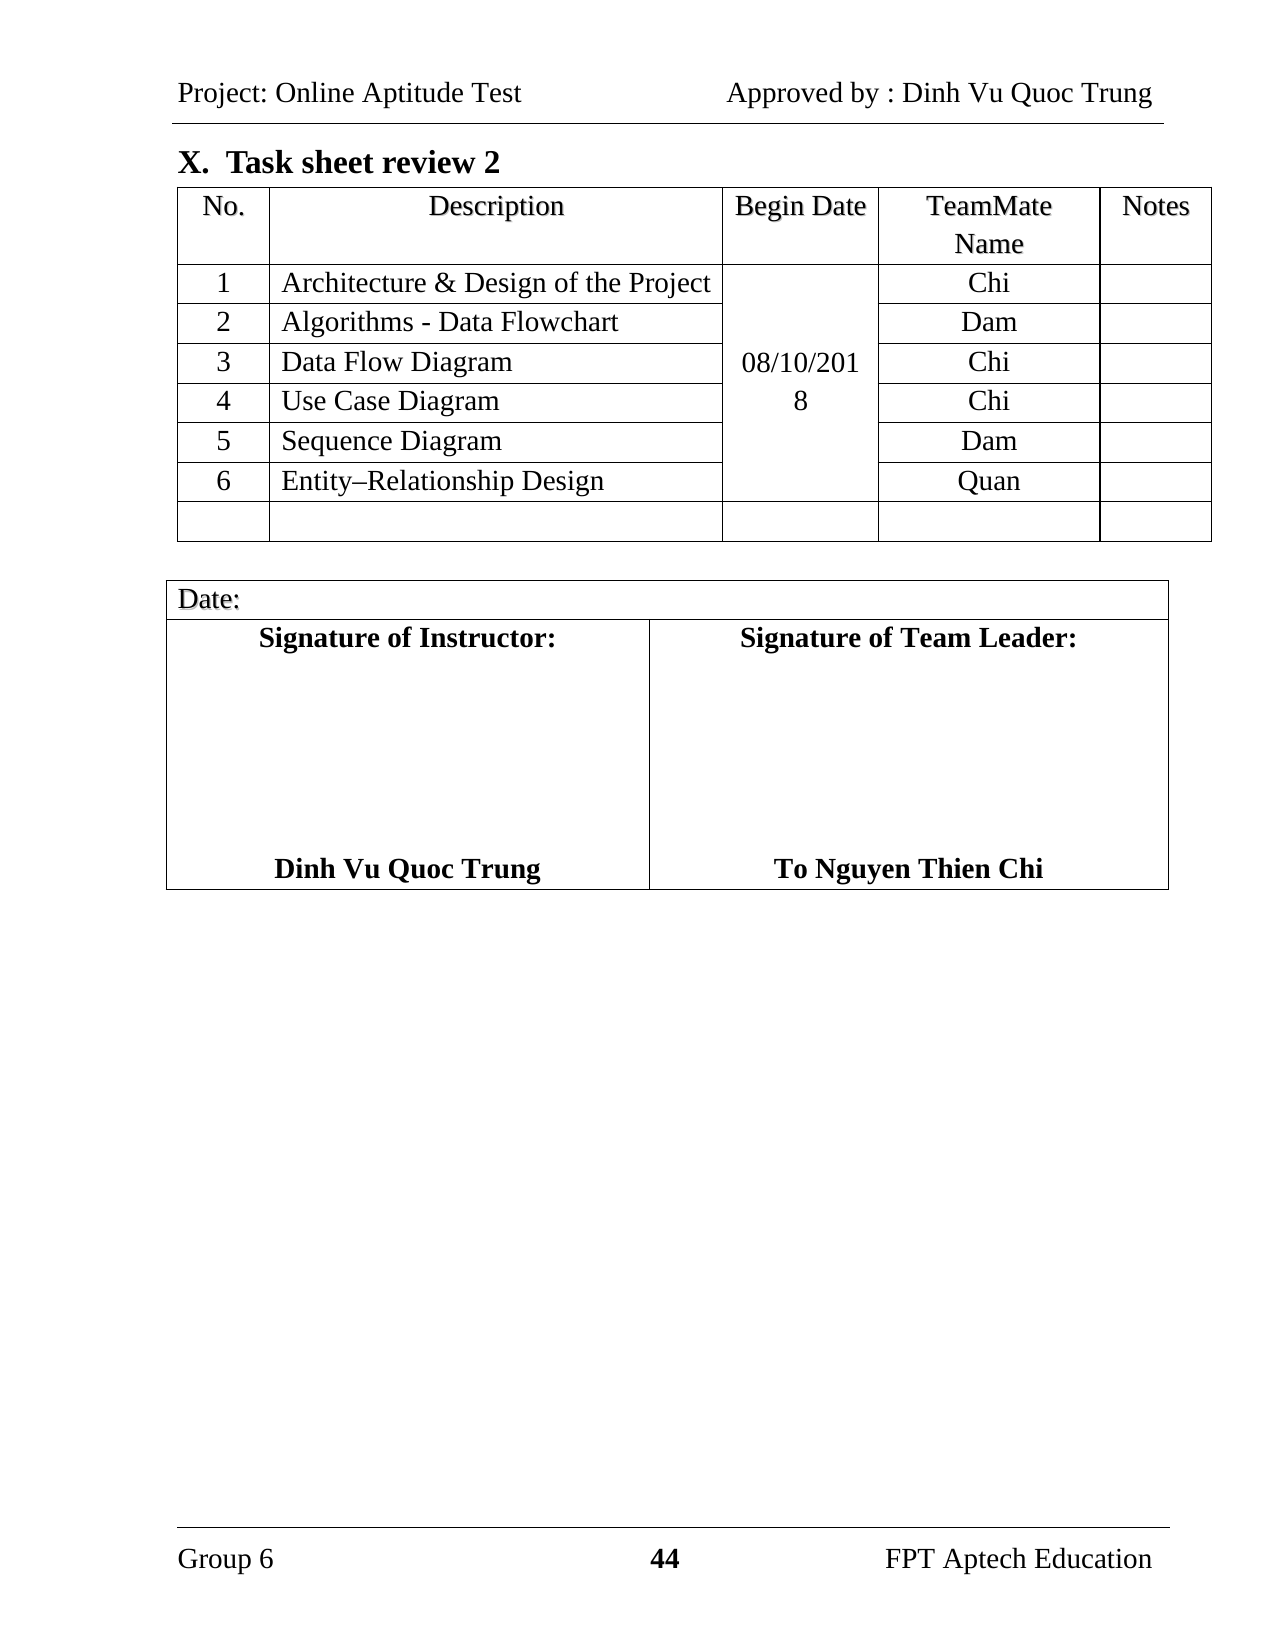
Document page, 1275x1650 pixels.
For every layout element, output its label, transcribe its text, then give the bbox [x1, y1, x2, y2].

table_cell [879, 502, 1099, 541]
table_cell 4 [178, 384, 269, 422]
table_cell Dam [879, 304, 1099, 343]
table_cell Quan [879, 463, 1099, 501]
table_cell [1101, 265, 1211, 303]
table_cell [723, 502, 878, 541]
table_cell [1101, 502, 1211, 541]
table_cell 1 [178, 265, 269, 303]
table_cell [1101, 304, 1211, 343]
table_cell [1101, 344, 1211, 382]
table_cell Dam [879, 423, 1099, 462]
table_cell 5 [178, 423, 269, 462]
table_cell Signature of Instructor: Dinh Vu Quoc Trung [167, 620, 649, 888]
table_cell [1101, 423, 1211, 462]
table_cell [270, 502, 722, 541]
table_cell 6 [178, 463, 269, 501]
table_cell Data Flow Diagram [270, 344, 722, 382]
table_cell 3 [178, 344, 269, 382]
table_cell 08/10/2018 [723, 265, 878, 501]
table_cell [1101, 463, 1211, 501]
table_cell Chi [879, 384, 1099, 422]
table_cell Algorithms - Data Flowchart [270, 304, 722, 343]
subtitle X. Task sheet review 2 [177, 142, 1157, 180]
table_cell Use Case Diagram [270, 384, 722, 422]
table_cell Sequence Diagram [270, 423, 722, 462]
table_header TeamMate Name [879, 188, 1099, 264]
table_header Begin Date [723, 188, 878, 264]
table_cell Chi [879, 265, 1099, 303]
table_cell Chi [879, 344, 1099, 382]
table_cell Architecture & Design of the Project [270, 265, 722, 303]
table_header No. [178, 188, 269, 264]
table_header Description [270, 188, 722, 264]
table_header Date: [167, 581, 1168, 619]
table_cell Entity–Relationship Design [270, 463, 722, 501]
table_cell [1101, 384, 1211, 422]
table_header Notes [1101, 188, 1211, 264]
table_cell Signature of Team Leader: To Nguyen Thien Chi [650, 620, 1168, 888]
table_cell 2 [178, 304, 269, 343]
table_cell [178, 502, 269, 541]
